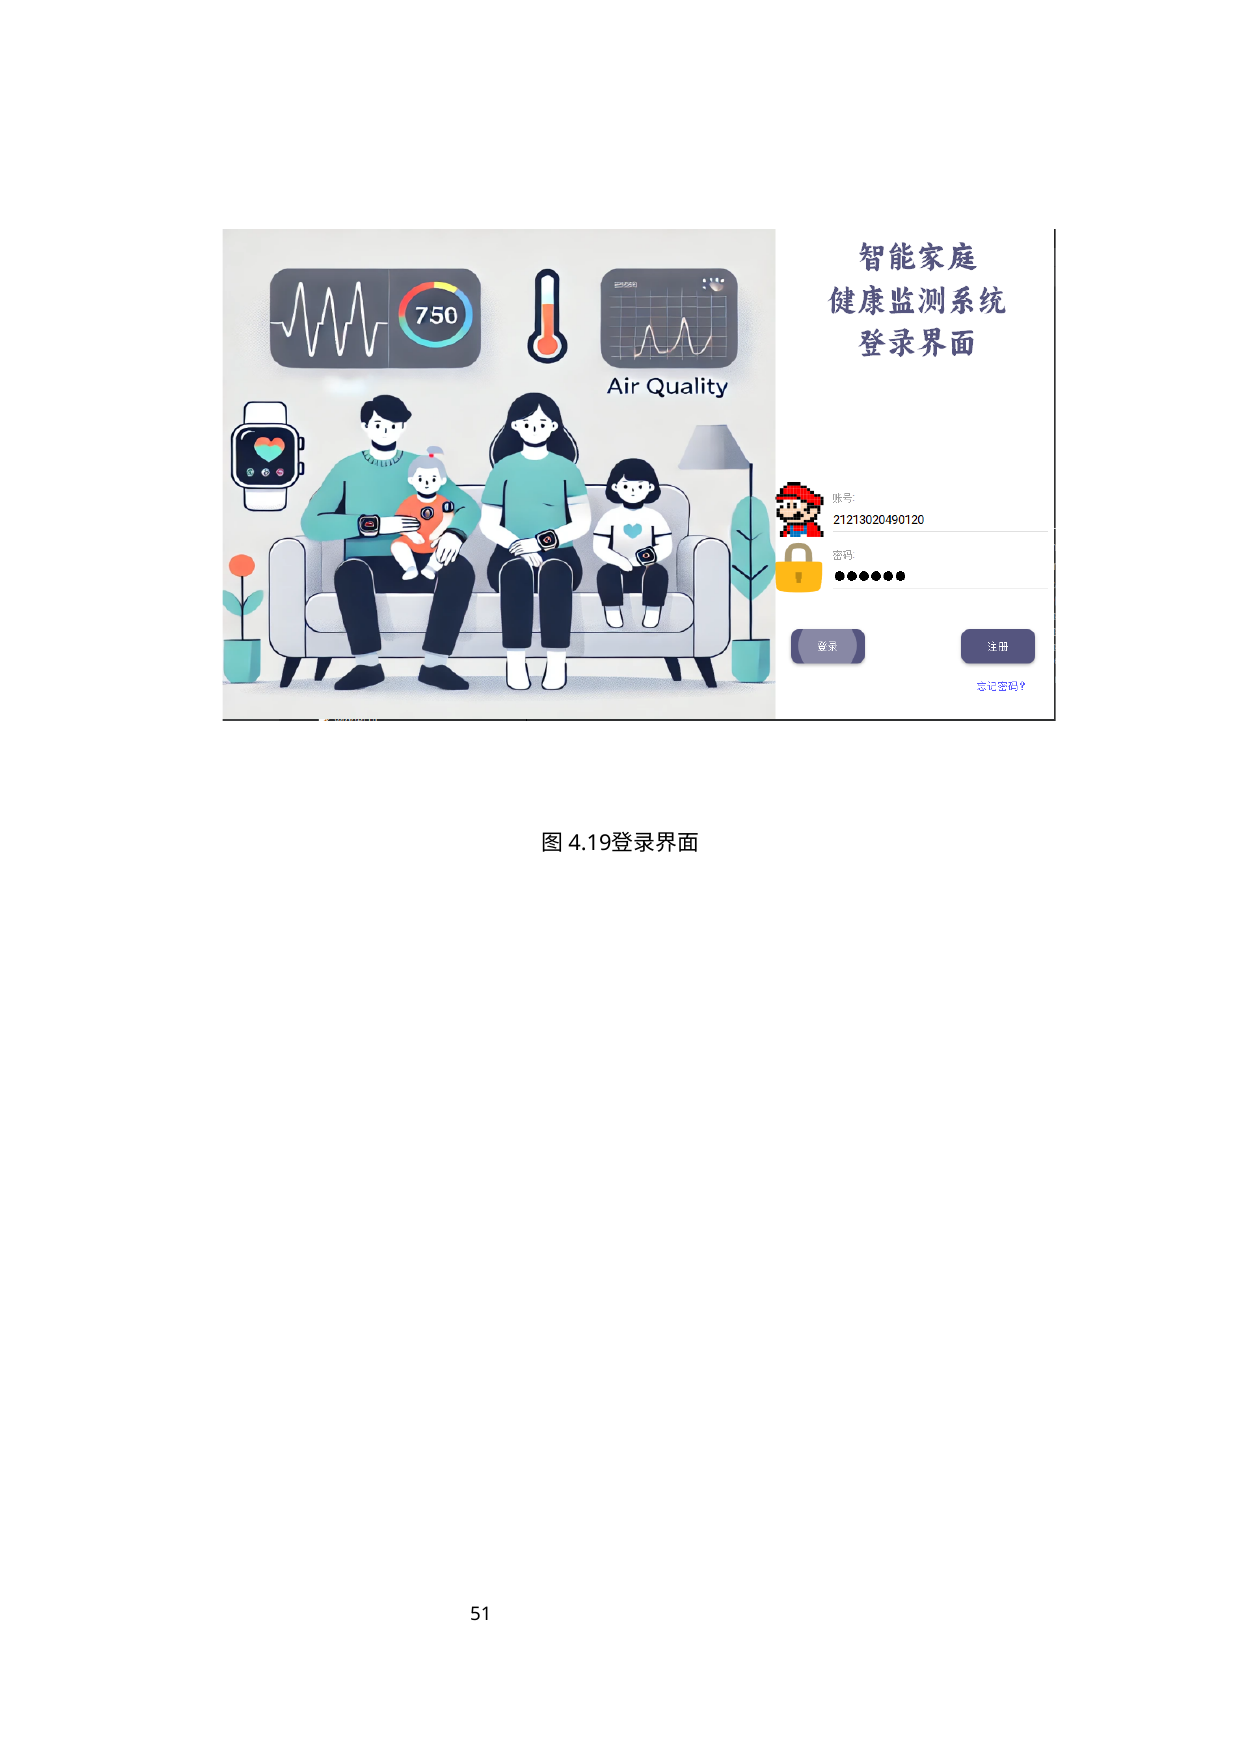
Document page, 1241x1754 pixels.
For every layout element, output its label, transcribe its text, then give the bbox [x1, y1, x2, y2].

picture [222, 229, 1056, 721]
